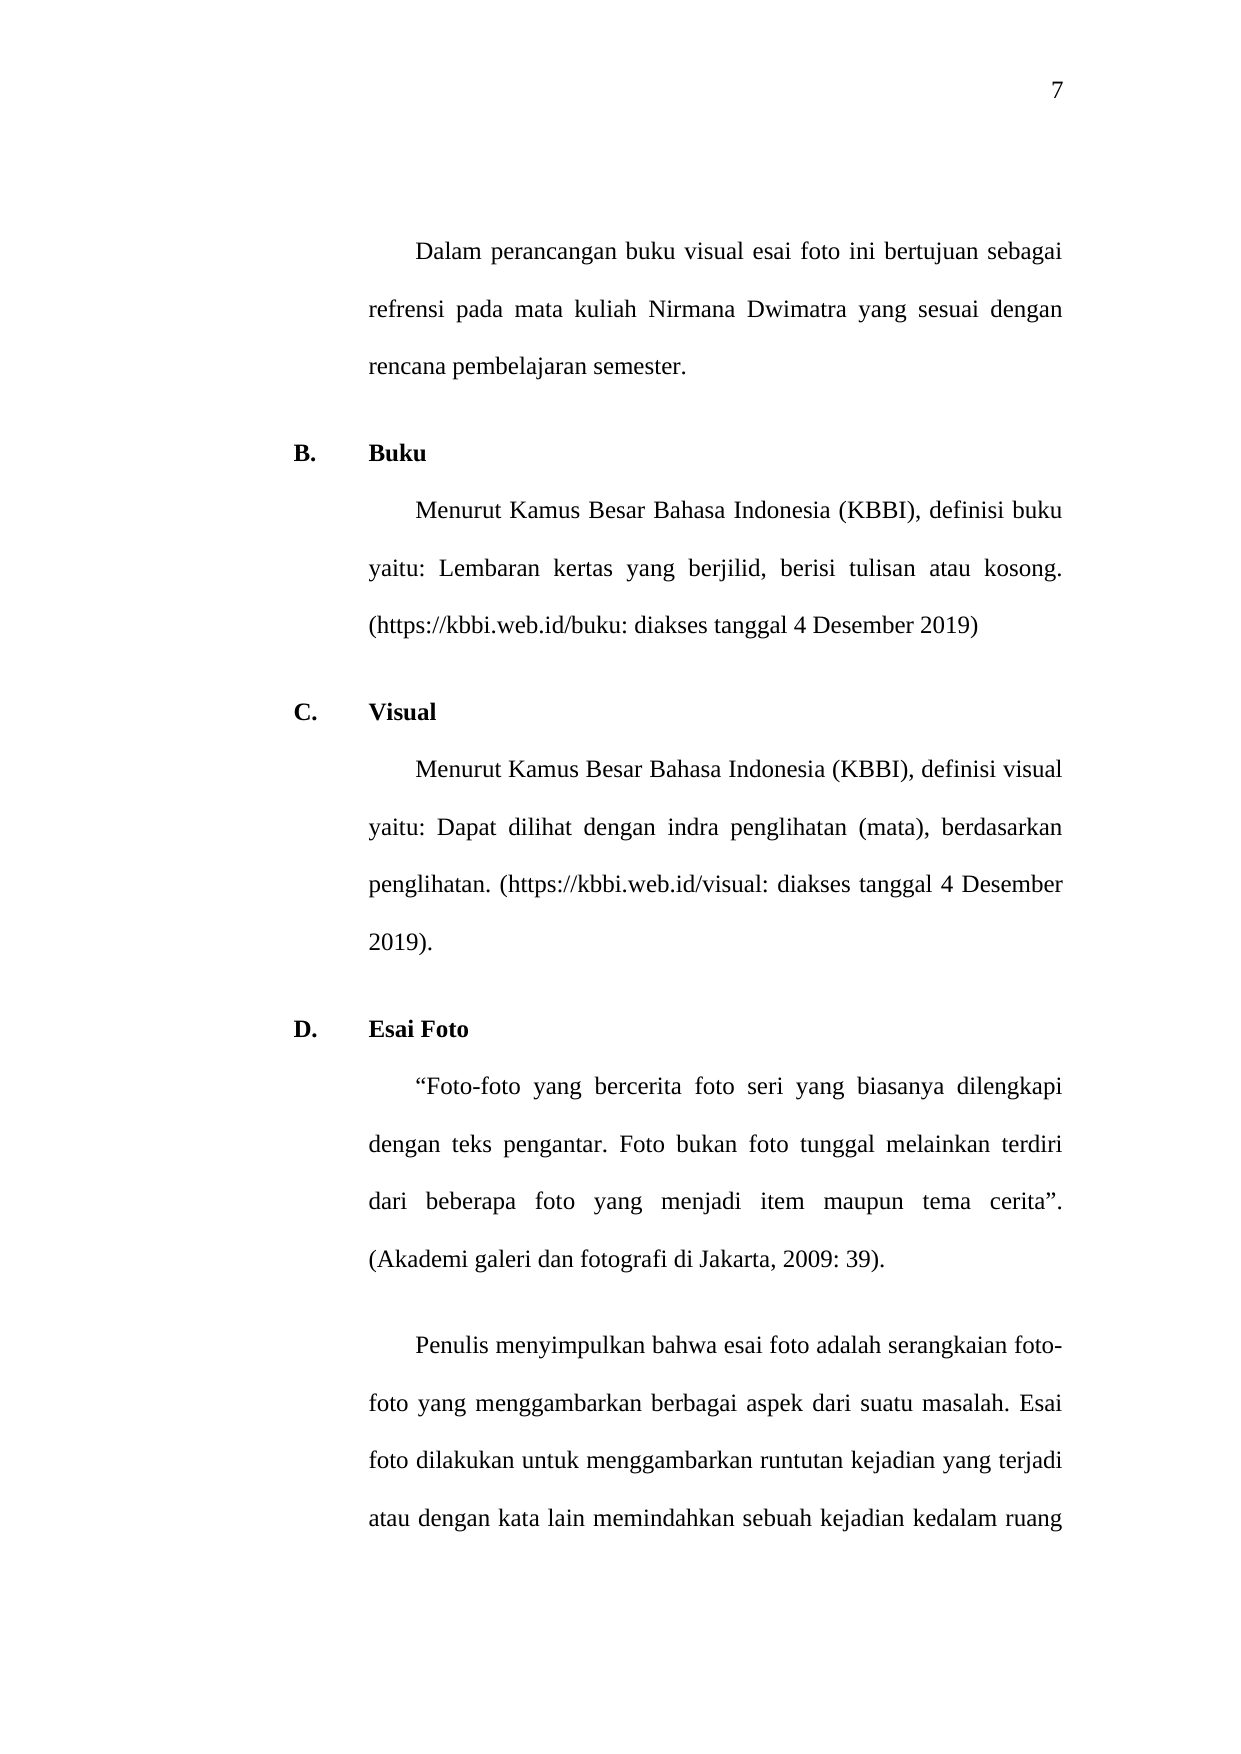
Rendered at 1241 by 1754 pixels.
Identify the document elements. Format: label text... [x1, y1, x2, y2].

text Menurut Kamus Besar Bahasa Indonesia (KBBI), definisi visual yaitu: Dapat dilihat dengan indra penglihatan (mata), berdasarkan penglihatan. (https://kbbi.web.id/visual: diakses tanggal 4 Desember 2019). [368, 754, 1063, 956]
text Dalam perancangan buku visual esai foto ini bertujuan sebagai refrensi pada mata kuliah Nirmana Dwimatra yang sesuai dengan rencana pembelajaran semester. [368, 236, 1063, 380]
list Visual [293, 697, 1063, 726]
list Buku [293, 438, 1063, 467]
text “Foto-foto yang bercerita foto seri yang biasanya dilengkapi dengan teks pengantar. Foto bukan foto tunggal melainkan terdiri dari beberapa foto yang menjadi item maupun tema cerita”. (Akademi galeri dan fotografi di Jakarta, 2009: 39). [368, 1071, 1063, 1272]
list Esai Foto [293, 1014, 1063, 1042]
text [368, 1330, 1063, 1532]
text Menurut Kamus Besar Bahasa Indonesia (KBBI), definisi buku yaitu: Lembaran kertas yang berjilid, berisi tulisan atau kosong. (https://kbbi.web.id/buku: diakses tanggal 4 Desember 2019) [368, 495, 1063, 639]
